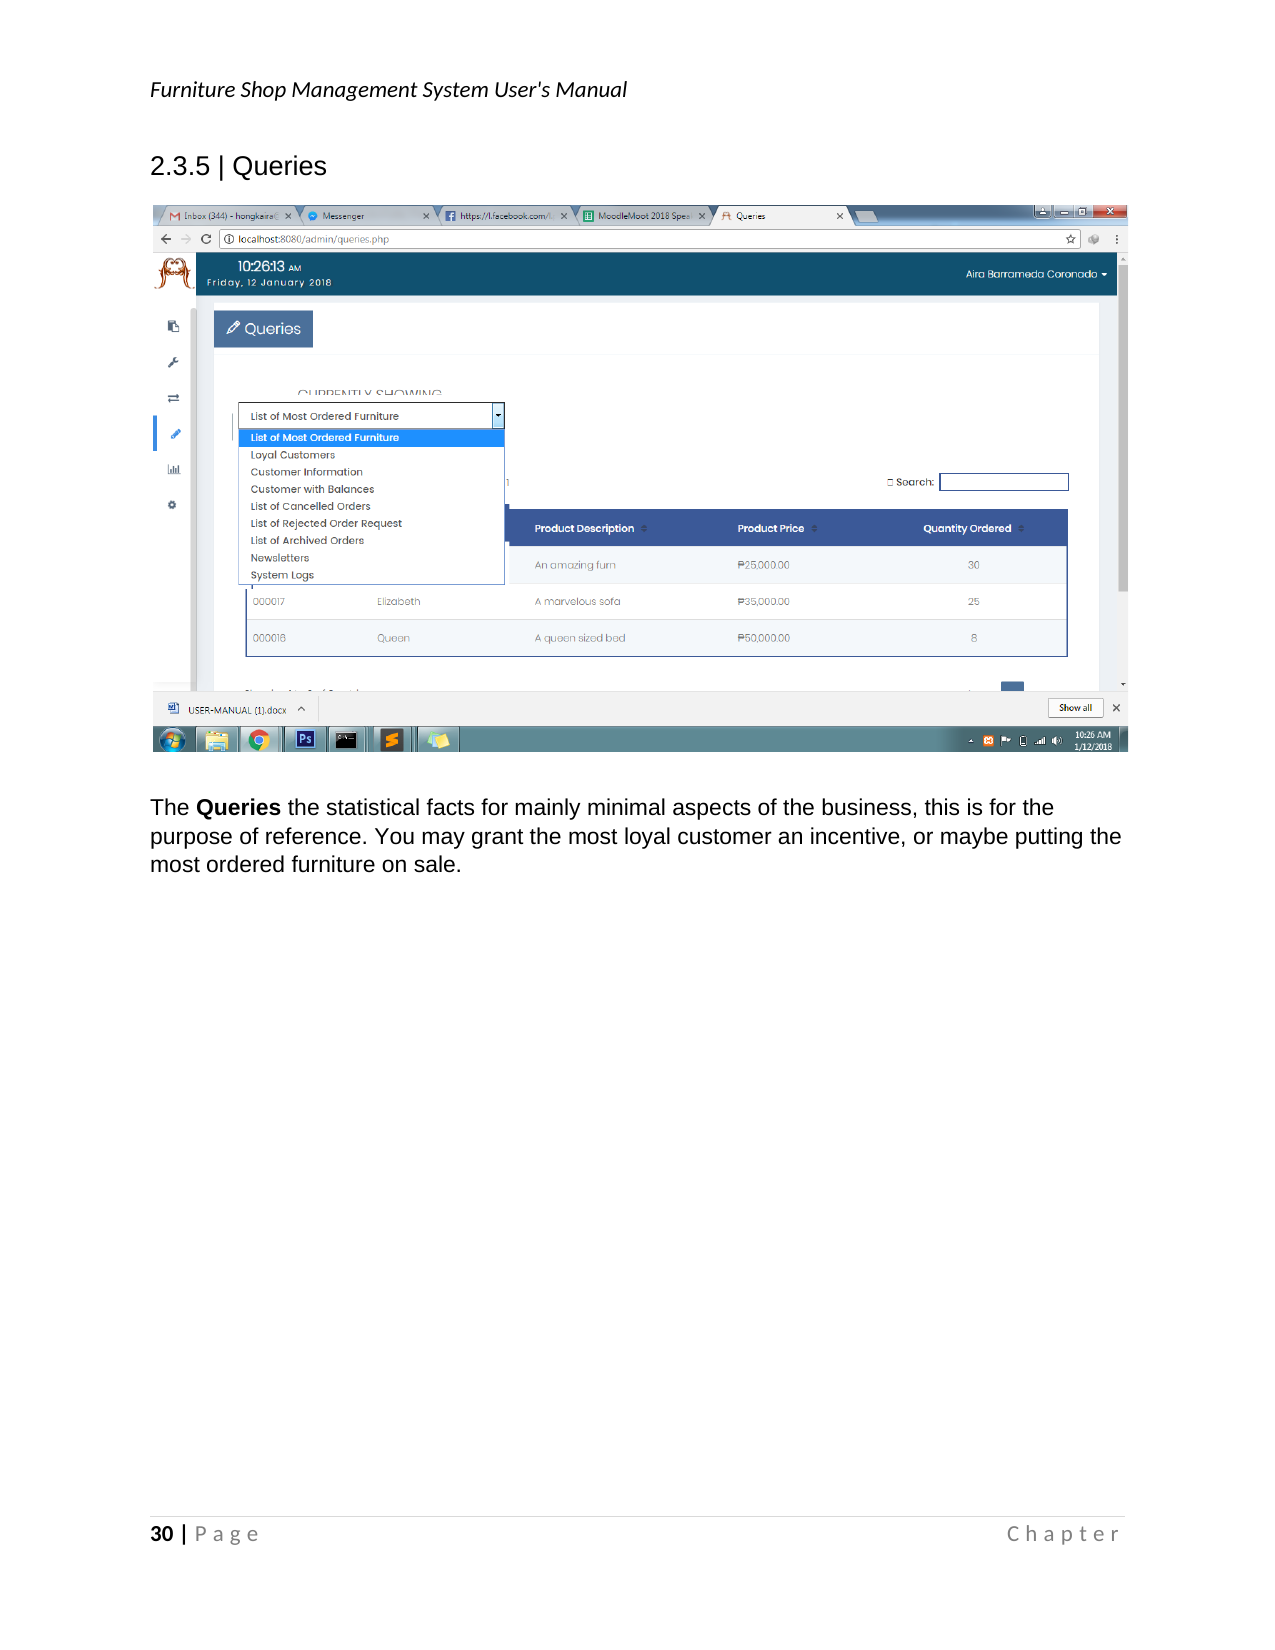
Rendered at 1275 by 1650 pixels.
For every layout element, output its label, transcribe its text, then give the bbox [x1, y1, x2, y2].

text 2.3.5 | Queries [150, 150, 1125, 181]
picture [153, 205, 1129, 752]
